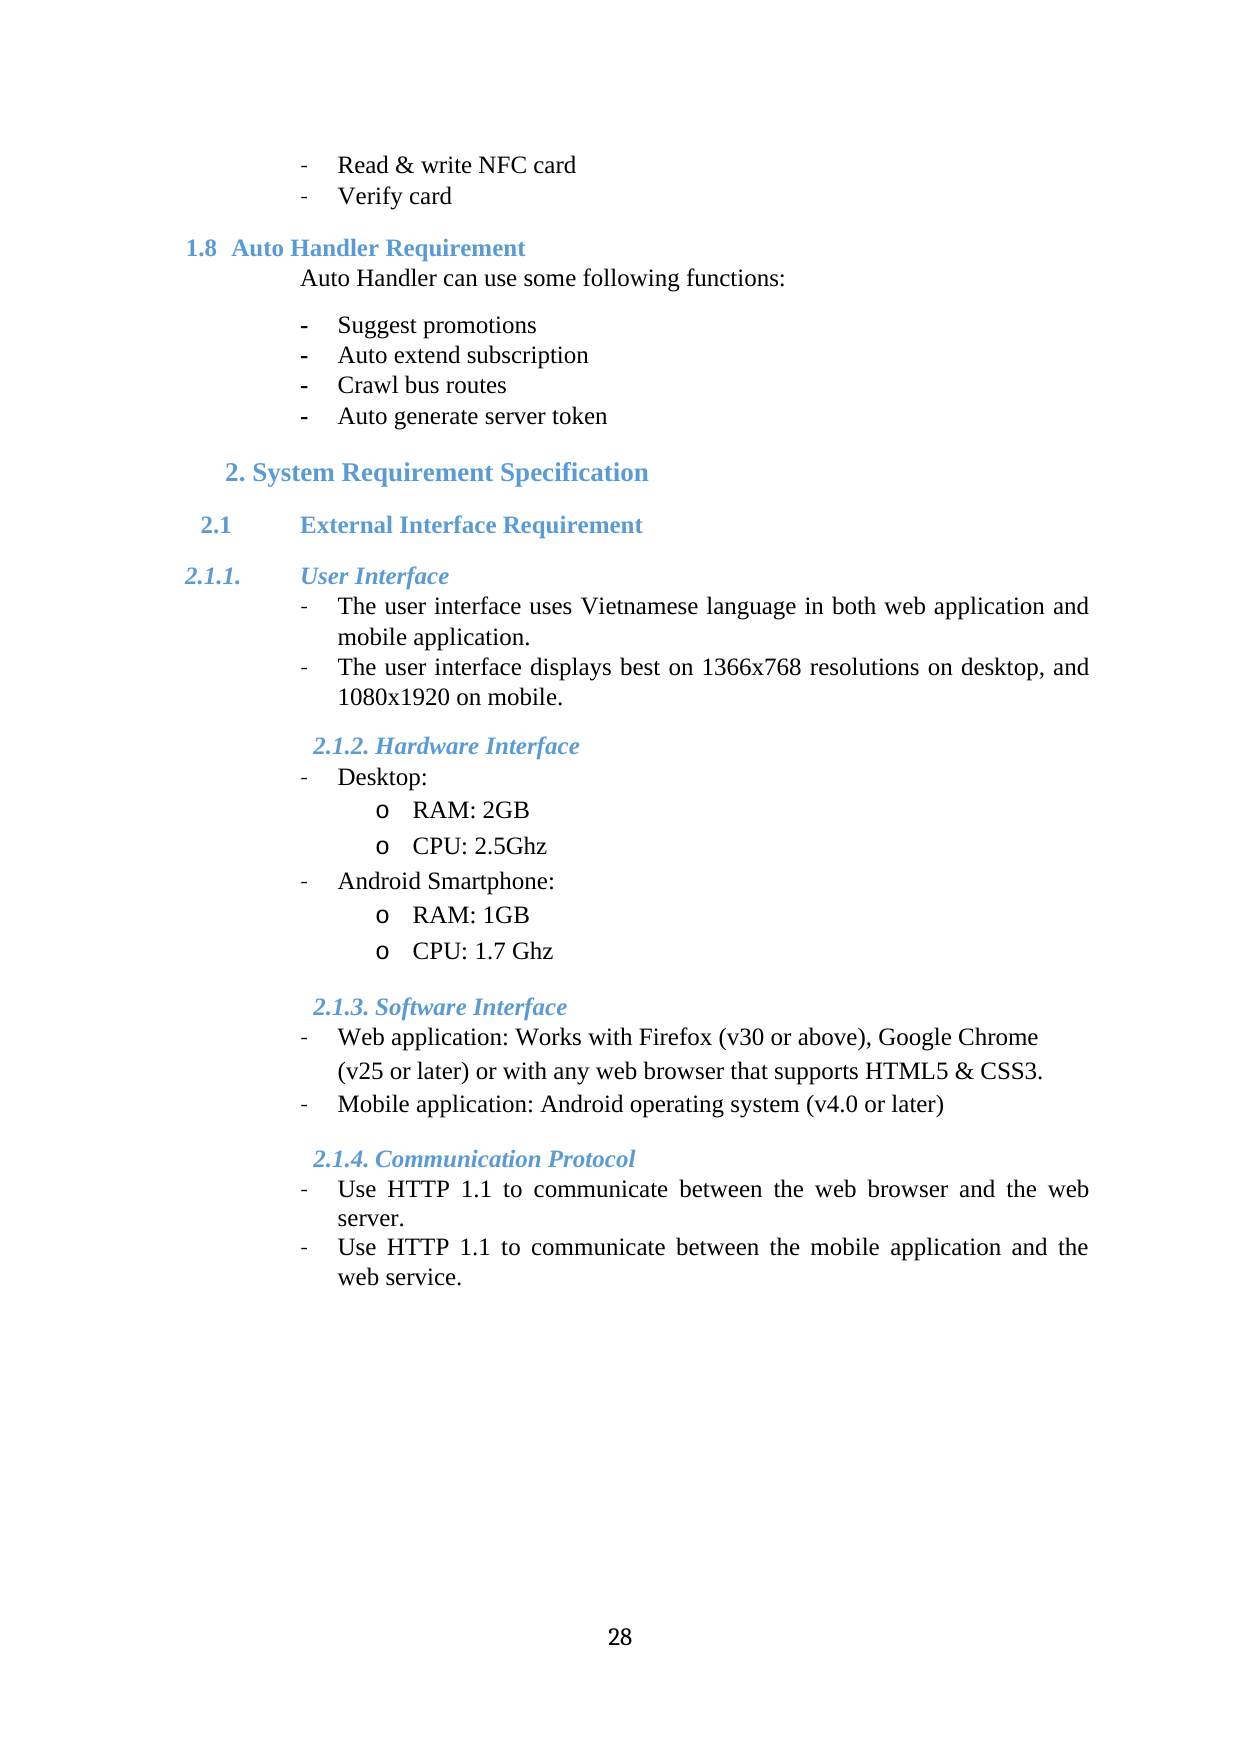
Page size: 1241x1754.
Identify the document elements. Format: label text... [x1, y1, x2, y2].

subtitle Communication Protocol [313, 1144, 1090, 1172]
subtitle System Requirement Specification [225, 456, 1090, 488]
list CPU: 1.7 Ghz [375, 936, 1090, 967]
list The user interface displays best on 1366x768 resolutions on desktop, and 1080x1920 on mobile. [300, 652, 1090, 711]
list Web application: Works with Firefox (v30 or above), Google Chrome (v25 or later) or with any web browser that supports HTML5 & CSS3. [300, 1022, 1090, 1085]
list CPU: 2.5Ghz [375, 831, 1090, 862]
list RAM: 2GB [375, 796, 1090, 826]
list Mobile application: Android operating system (v4.0 or later) [300, 1089, 1090, 1118]
subtitle External Interface Requirement [150, 510, 1090, 539]
list Read & write NFC card [300, 150, 1090, 179]
list Suggest promotions [300, 310, 1090, 338]
subtitle Software Interface [313, 992, 1090, 1021]
list Use HTTP 1.1 to communicate between the web browser and the web server. [300, 1174, 1090, 1232]
list Crawl bus routes [300, 371, 1090, 399]
text Auto Handler can use some following functions: [236, 263, 1090, 292]
list Use HTTP 1.1 to communicate between the mobile application and the web service. [300, 1232, 1090, 1291]
list Auto extend subscription [300, 340, 1090, 369]
list Verify card [300, 181, 1090, 211]
list Auto generate server token [300, 401, 1090, 430]
list The user interface uses Vietnamese language in both web application and mobile application. [300, 591, 1090, 651]
subtitle Hardware Interface [313, 731, 1090, 760]
subtitle User Interface [150, 561, 1090, 590]
list Desktop: [300, 762, 1090, 791]
subtitle Auto Handler Requirement [150, 233, 1090, 262]
list RAM: 1GB [375, 900, 1090, 931]
list Android Smartphone: [300, 866, 1090, 896]
